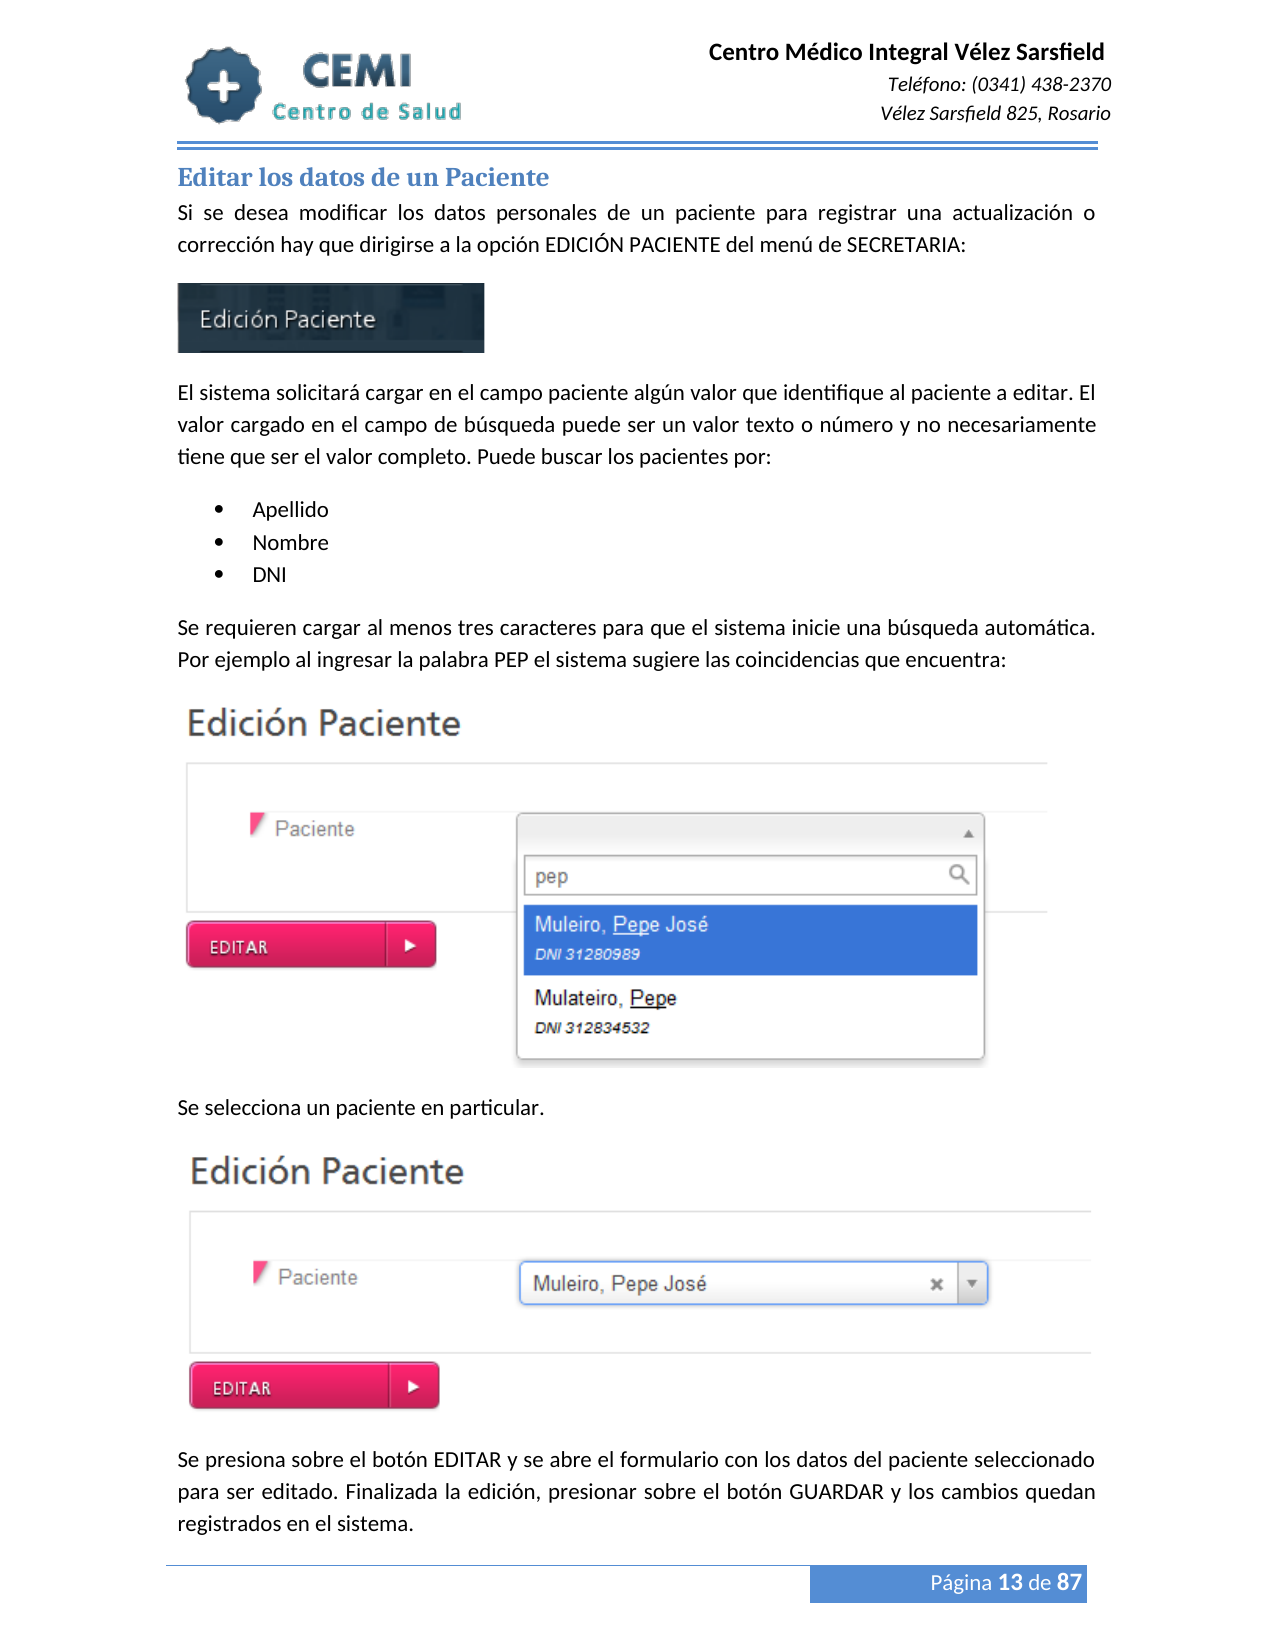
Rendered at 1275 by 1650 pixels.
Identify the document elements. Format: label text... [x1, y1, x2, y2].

picture [177, 29, 469, 141]
list Apellido [215, 495, 1098, 523]
list DNI [215, 560, 1098, 588]
text Se requieren cargar al menos tres caracteres para que el sistema inicie una búsqueda automática. Por ejemplo al ingresar la palabra PEP el sistema sugiere las coincidencias que encuentra: [177, 613, 1098, 673]
list Nombre [215, 528, 1098, 556]
picture [177, 283, 485, 353]
picture [177, 698, 1048, 1068]
text Se presiona sobre el botón EDITAR y se abre el formulario con los datos del paciente seleccionado para ser editado. Finalizada la edición, presionar sobre el botón GUARDAR y los cambios quedan registrados en el sistema. [177, 1445, 1098, 1537]
picture [177, 1145, 1092, 1420]
text Si se desea modificar los datos personales de un paciente para registrar una actualización o corrección hay que dirigirse a la opción EDICIÓN PACIENTE del menú de SECRETARIA: [177, 198, 1098, 258]
text Se selecciona un paciente en particular. [177, 1093, 1098, 1121]
text El sistema solicitará cargar en el campo paciente algún valor que identifique al paciente a editar. El valor cargado en el campo de búsqueda puede ser un valor texto o número y no necesariamente tiene que ser el valor completo. Puede buscar los pacientes por: [177, 378, 1098, 470]
subtitle Editar los datos de un Paciente [177, 162, 1098, 193]
